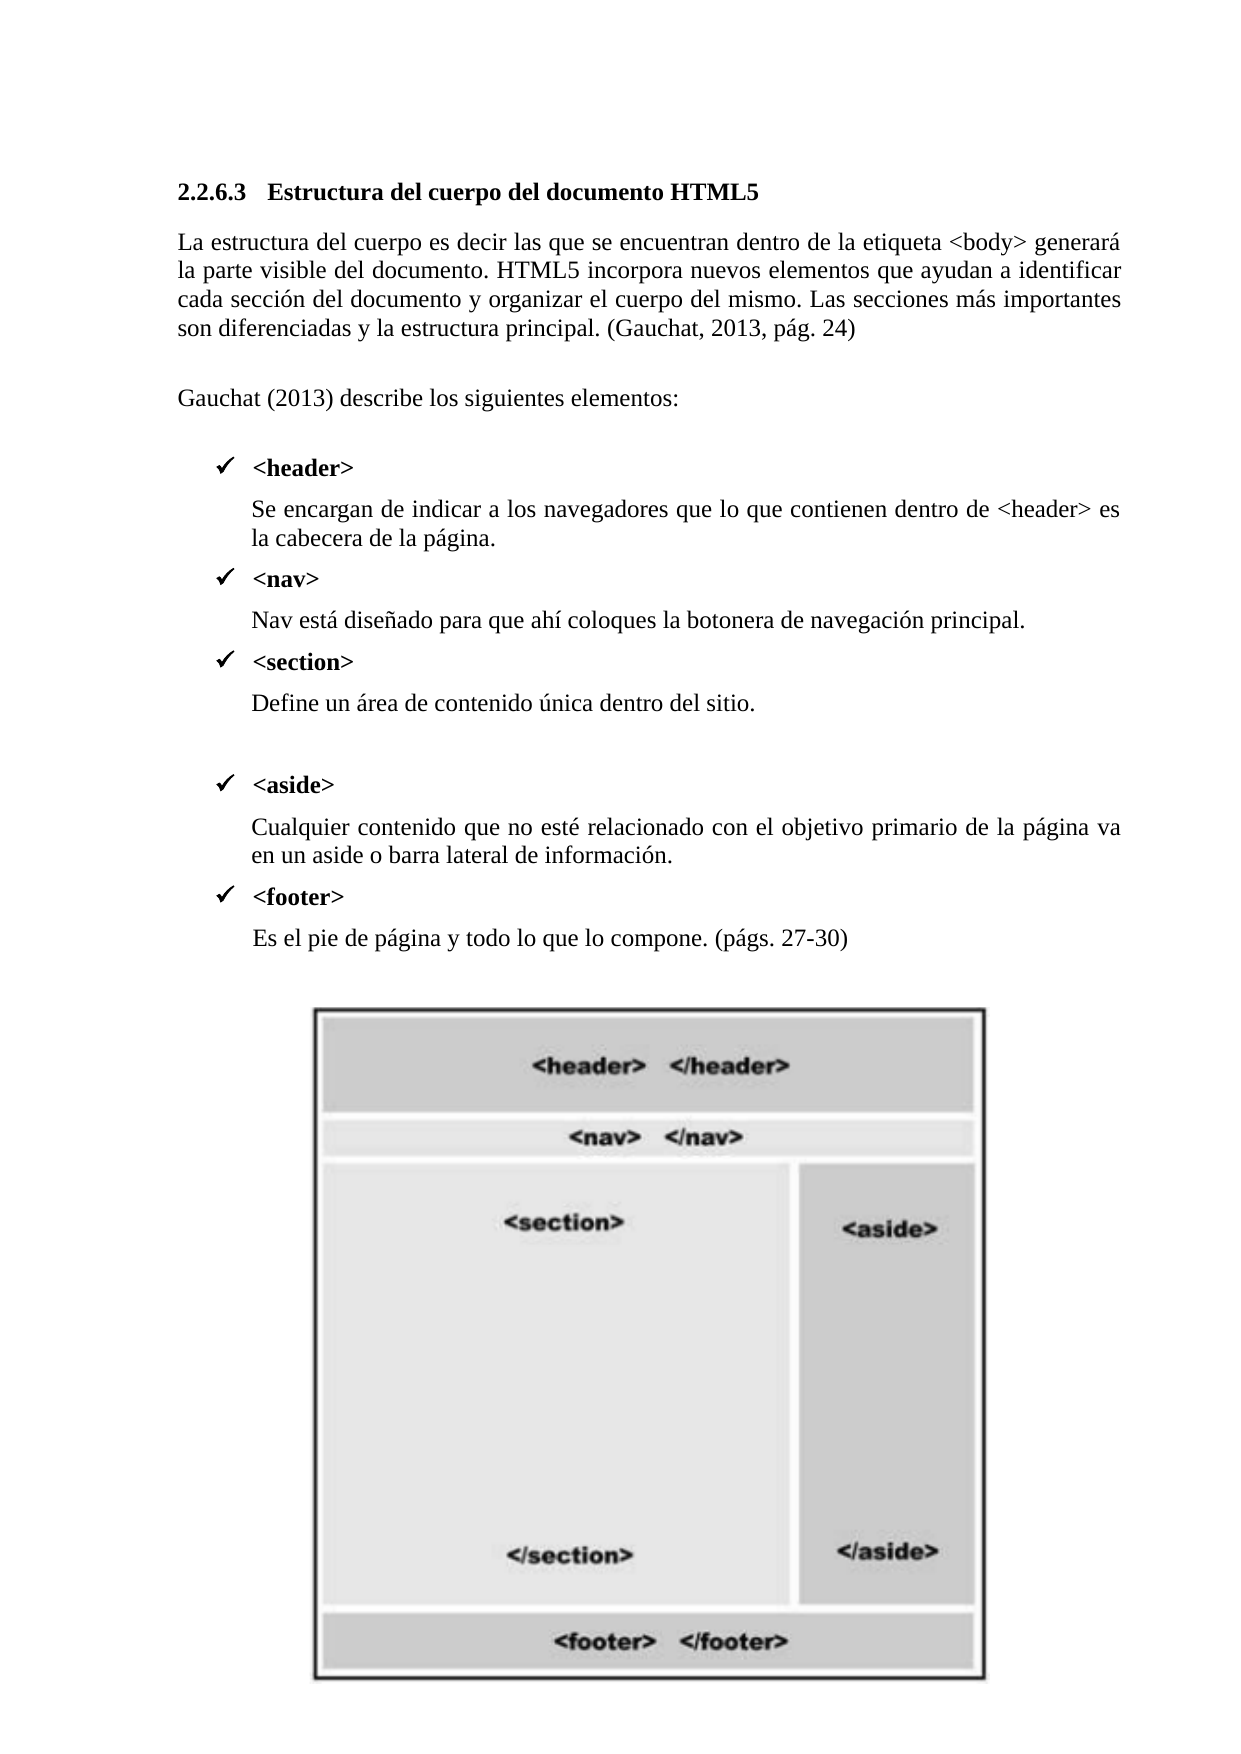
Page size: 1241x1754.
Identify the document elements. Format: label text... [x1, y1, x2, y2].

subtitle Estructura del cuerpo del documento HTML5 [177, 177, 1122, 206]
list <footer> [215, 882, 1122, 911]
text Gauchat (2013) describe los siguientes elementos: [177, 383, 1122, 412]
text Se encargan de indicar a los navegadores que lo que contienen dentro de <header> es la cabecera de la página. [251, 494, 1122, 552]
list <aside> [215, 771, 1122, 799]
list <section> [215, 647, 1122, 676]
text Define un área de contenido única dentro del sitio. [251, 688, 1122, 717]
list <nav> [215, 564, 1122, 593]
text La estructura del cuerpo es decir las que se encuentran dentro de la etiqueta <body> generará la parte visible del documento. HTML5 incorpora nuevos elementos que ayudan a identificar cada sección del documento y organizar el cuerpo del mismo. Las secciones más importantes son diferenciadas y la estructura principal. [177, 227, 1122, 342]
list <header> [215, 453, 1122, 482]
picture [309, 1007, 990, 1684]
text Nav está diseñado para que ahí coloques la botonera de navegación principal. [251, 606, 1122, 634]
text Cualquier contenido que no esté relacionado con el objetivo primario de la página va en un aside o barra lateral de información. [251, 812, 1122, 869]
text Es el pie de página y todo lo que lo compone. [252, 923, 1122, 952]
